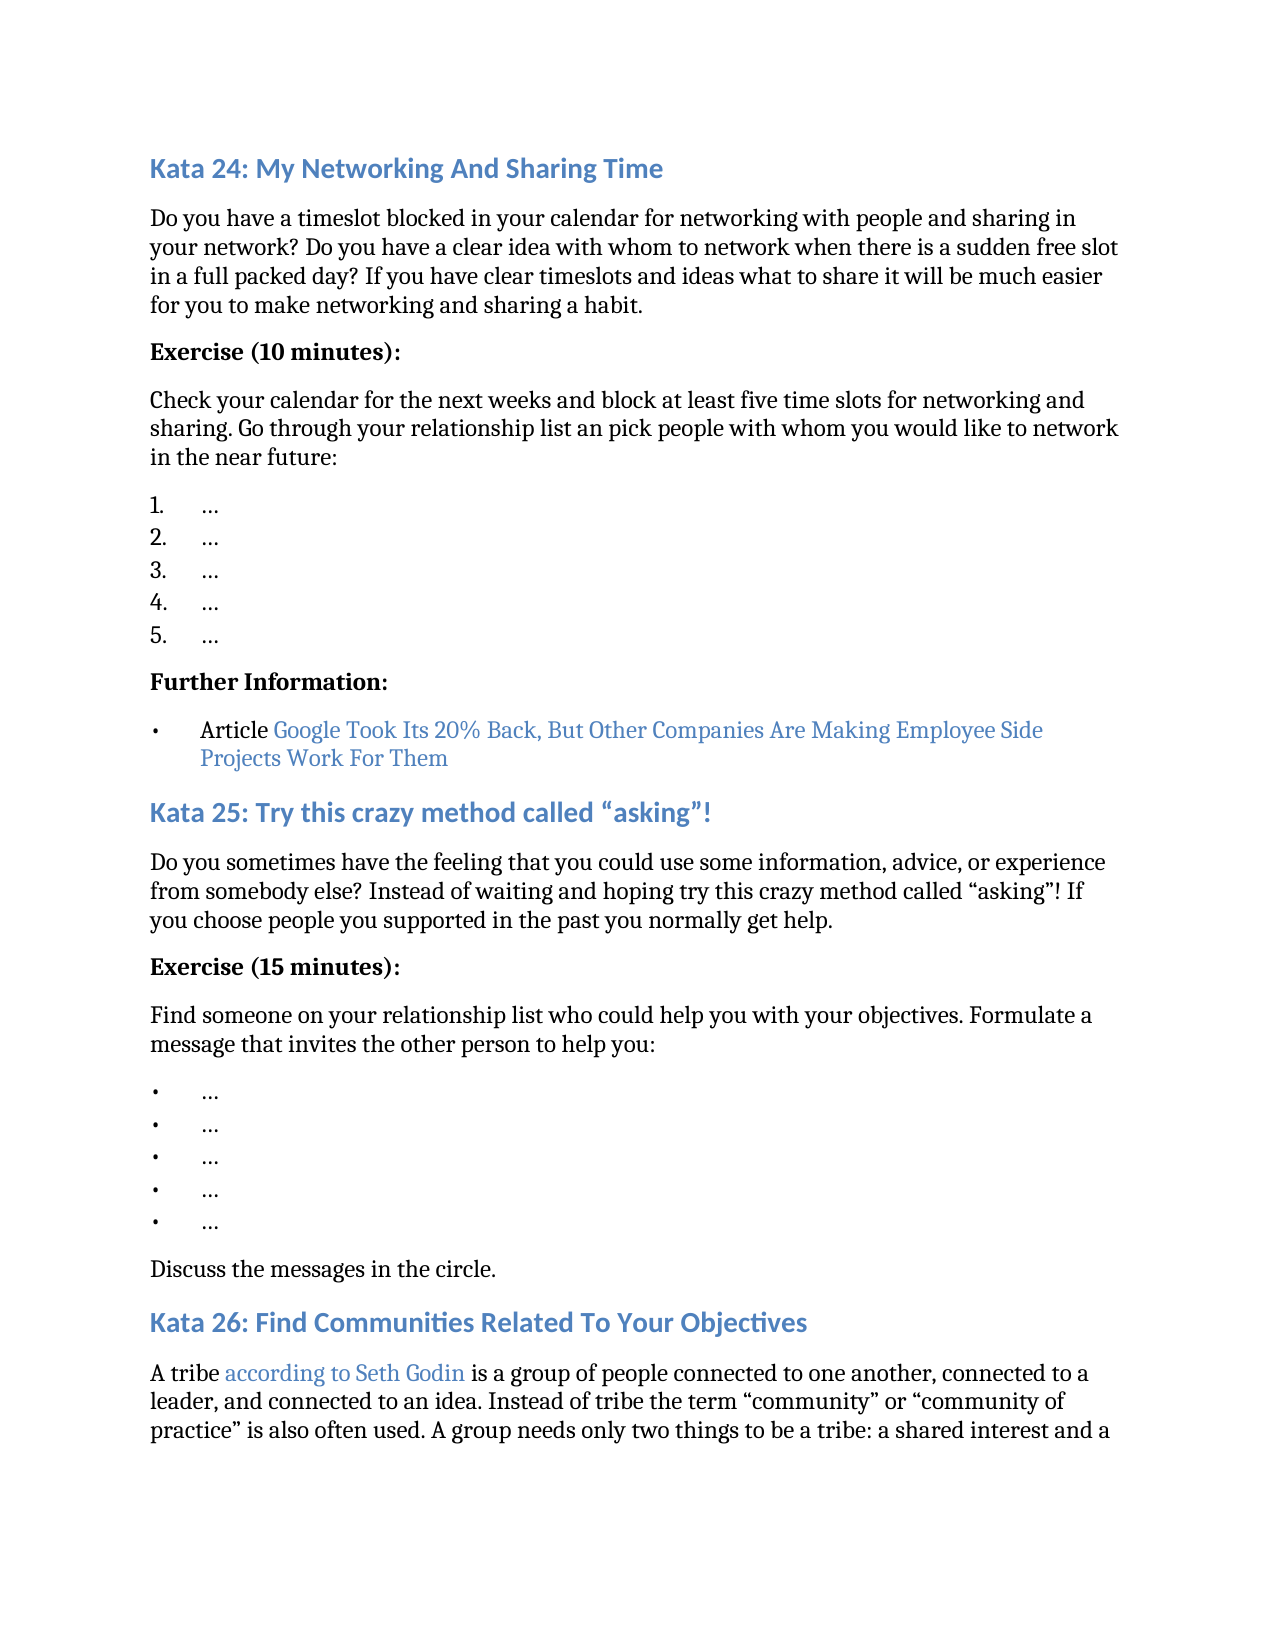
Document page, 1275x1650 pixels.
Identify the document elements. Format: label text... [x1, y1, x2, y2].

text Do you have a timeslot blocked in your calendar for networking with people and sharing in your network? Do you have a clear idea with whom to network when there is a sudden free slot in a full packed day? If you have clear timeslots and ideas what to share it will be much easier for you to make networking and sharing a habit. [150, 204, 1125, 319]
text Do you sometimes have the feeling that you could use some information, advice, or experience from somebody else? Instead of waiting and hoping try this crazy method called “asking”! If you choose people you supported in the past you normally get help. [150, 848, 1125, 934]
text Discuss the messages in the circle. [150, 1254, 1125, 1283]
list … [150, 491, 1125, 519]
subtitle Kata 24: My Networking And Sharing Time [150, 150, 1125, 186]
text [150, 1358, 1125, 1445]
text Further Information: [150, 668, 1125, 697]
list … [150, 523, 1125, 552]
list … [150, 621, 1125, 649]
list … [150, 588, 1125, 617]
list … [150, 1142, 1125, 1171]
text Find someone on your relationship list who could help you with your objectives. Formulate a message that invites the other person to help you: [150, 1001, 1125, 1058]
subtitle Kata 26: Find Communities Related To Your Objectives [150, 1304, 1125, 1340]
list … [150, 1109, 1125, 1138]
list … [150, 1077, 1125, 1106]
text Exercise (15 minutes): [150, 953, 1125, 982]
text Check your calendar for the next weeks and block at least five time slots for networking and sharing. Go through your relationship list an pick people with whom you would like to network in the near future: [150, 386, 1125, 472]
list … [150, 1174, 1125, 1203]
subtitle Kata 25: Try this crazy method called “asking”! [150, 794, 1125, 829]
list Article Google Took Its 20% Back, But Other Companies Are Making Employee Side Projects Work For Them [150, 716, 1125, 773]
list … [150, 556, 1125, 584]
list … [150, 1207, 1125, 1236]
text Exercise (10 minutes): [150, 338, 1125, 367]
